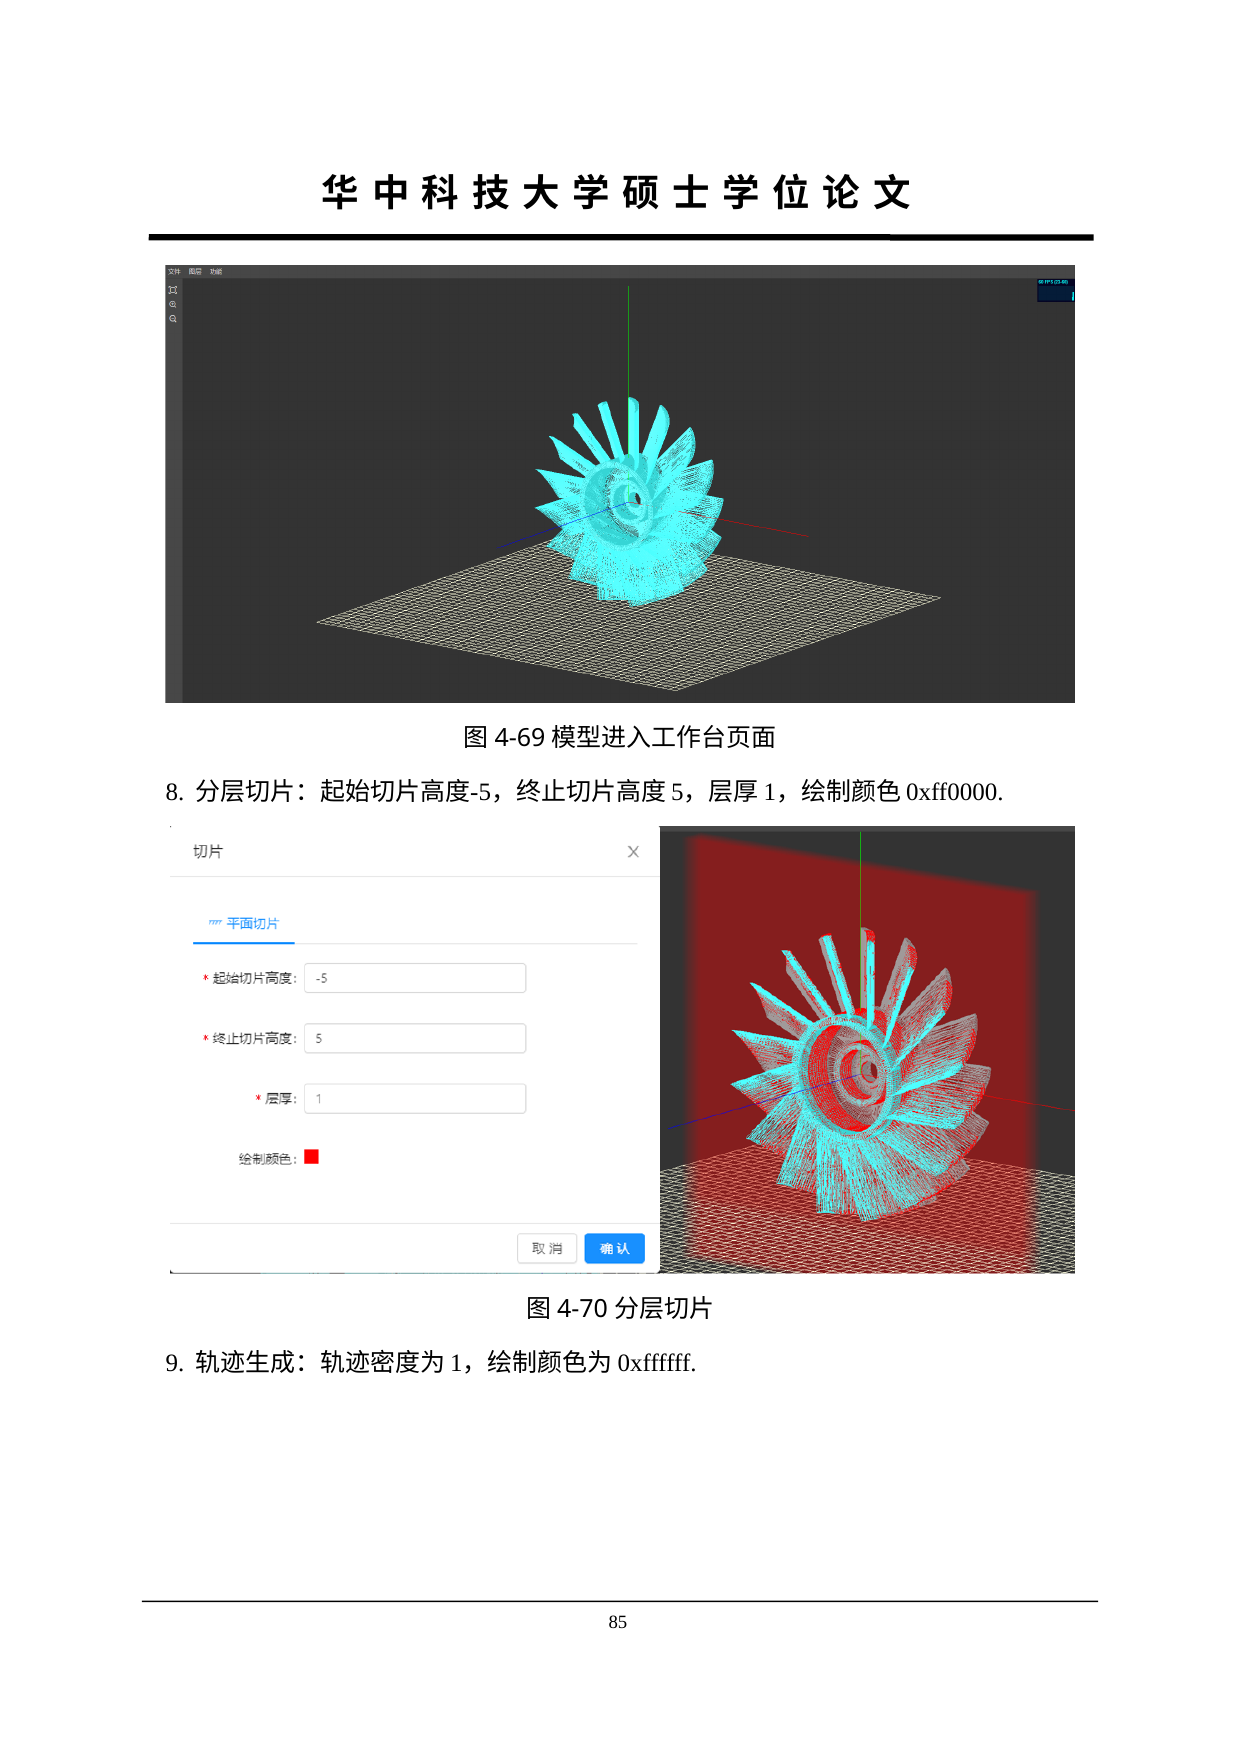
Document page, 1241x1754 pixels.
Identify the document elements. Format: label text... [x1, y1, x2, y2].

list 轨迹生成：轨迹密度为1，绘制颜色为0xffffff. [165, 1343, 1075, 1379]
picture [165, 265, 1075, 703]
list 分层切片：起始切片高度-5，终止切片高度5，层厚1，绘制颜色0xff0000. [165, 772, 1075, 808]
picture [165, 826, 1075, 1274]
